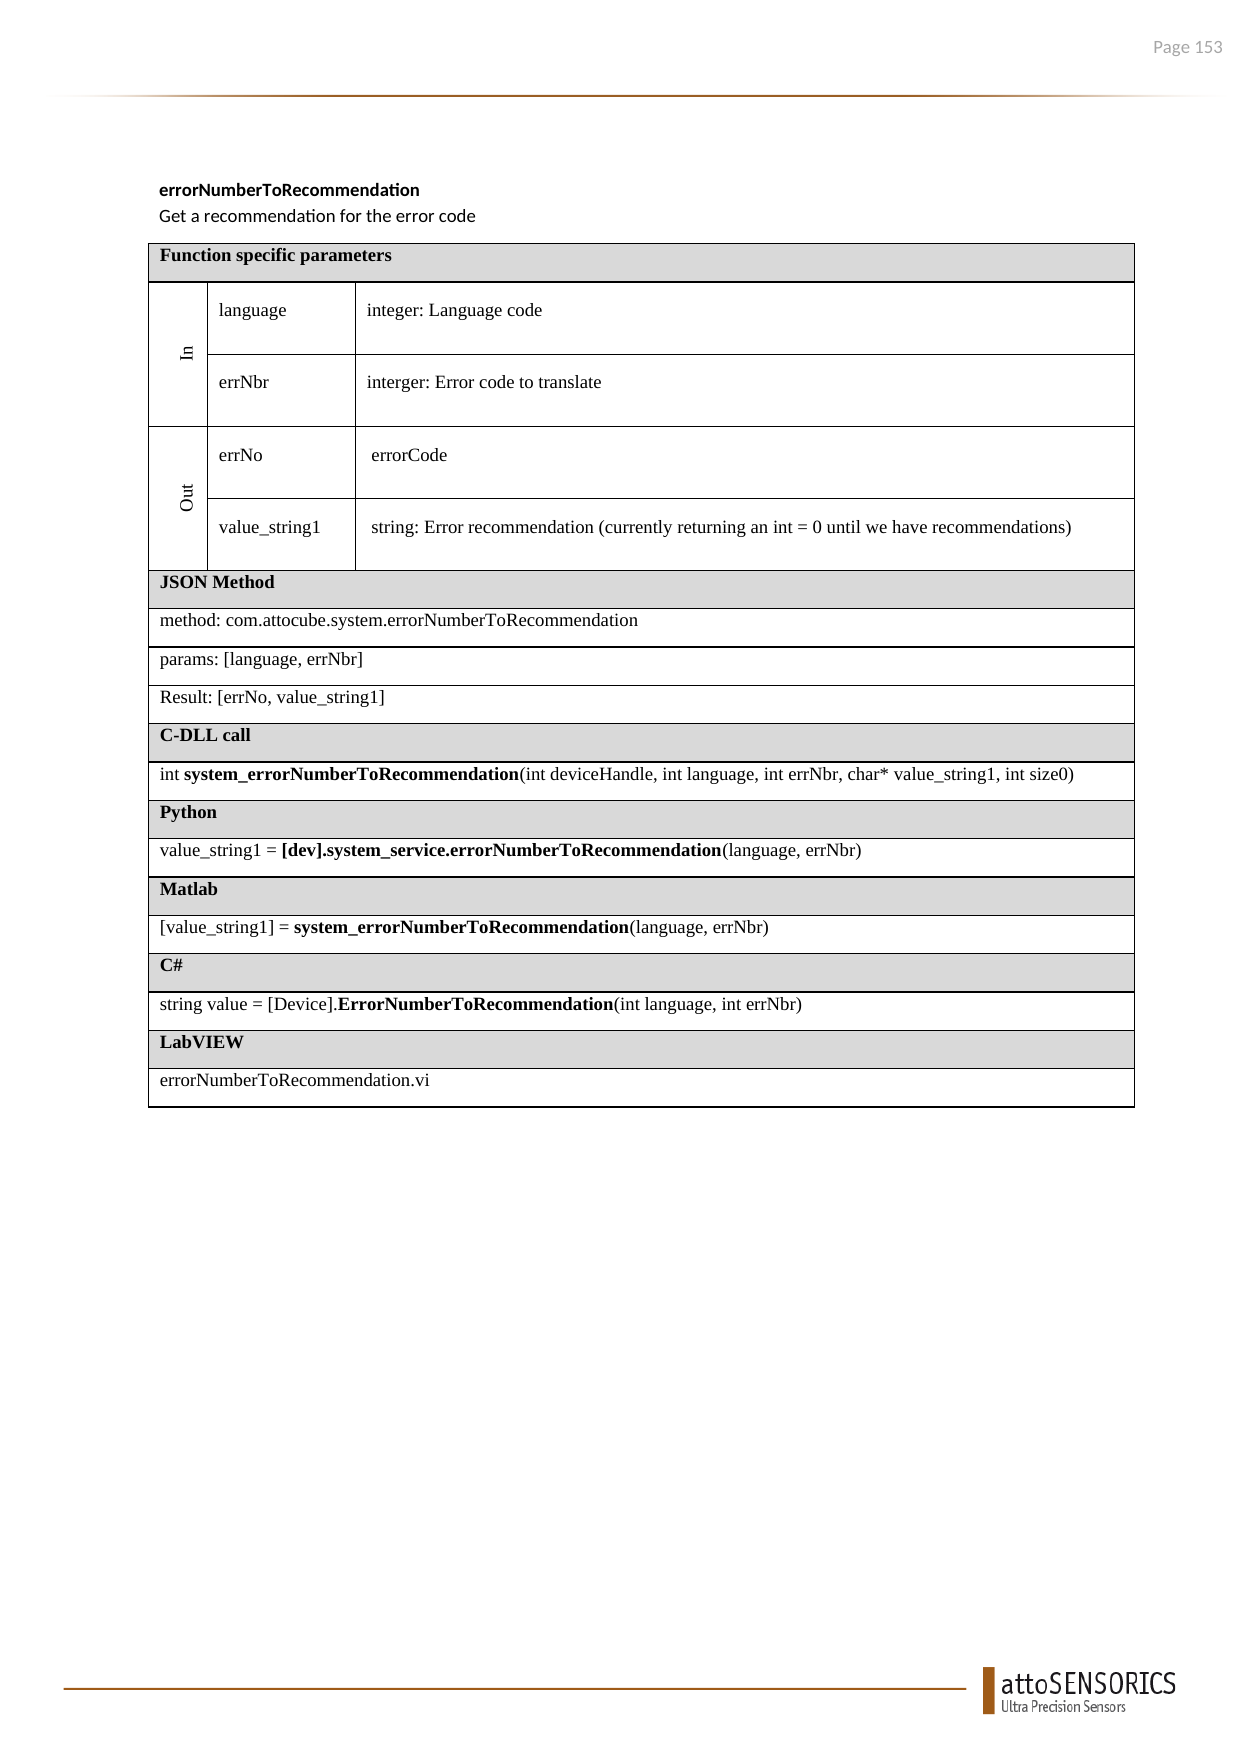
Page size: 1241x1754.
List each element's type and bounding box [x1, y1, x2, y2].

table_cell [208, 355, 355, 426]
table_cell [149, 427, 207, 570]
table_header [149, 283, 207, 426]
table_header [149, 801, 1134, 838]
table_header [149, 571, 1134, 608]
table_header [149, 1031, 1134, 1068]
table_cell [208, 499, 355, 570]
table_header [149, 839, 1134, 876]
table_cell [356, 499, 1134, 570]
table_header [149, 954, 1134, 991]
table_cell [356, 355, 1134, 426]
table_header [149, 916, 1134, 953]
picture [46, 84, 1228, 110]
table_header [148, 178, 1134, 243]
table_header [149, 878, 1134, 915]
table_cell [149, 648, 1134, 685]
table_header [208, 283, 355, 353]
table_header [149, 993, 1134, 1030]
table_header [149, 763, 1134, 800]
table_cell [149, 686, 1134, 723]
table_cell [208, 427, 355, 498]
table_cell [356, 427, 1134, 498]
picture [63, 1666, 1214, 1715]
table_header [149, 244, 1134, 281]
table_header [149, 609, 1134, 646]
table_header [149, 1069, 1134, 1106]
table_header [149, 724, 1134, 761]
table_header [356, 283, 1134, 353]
